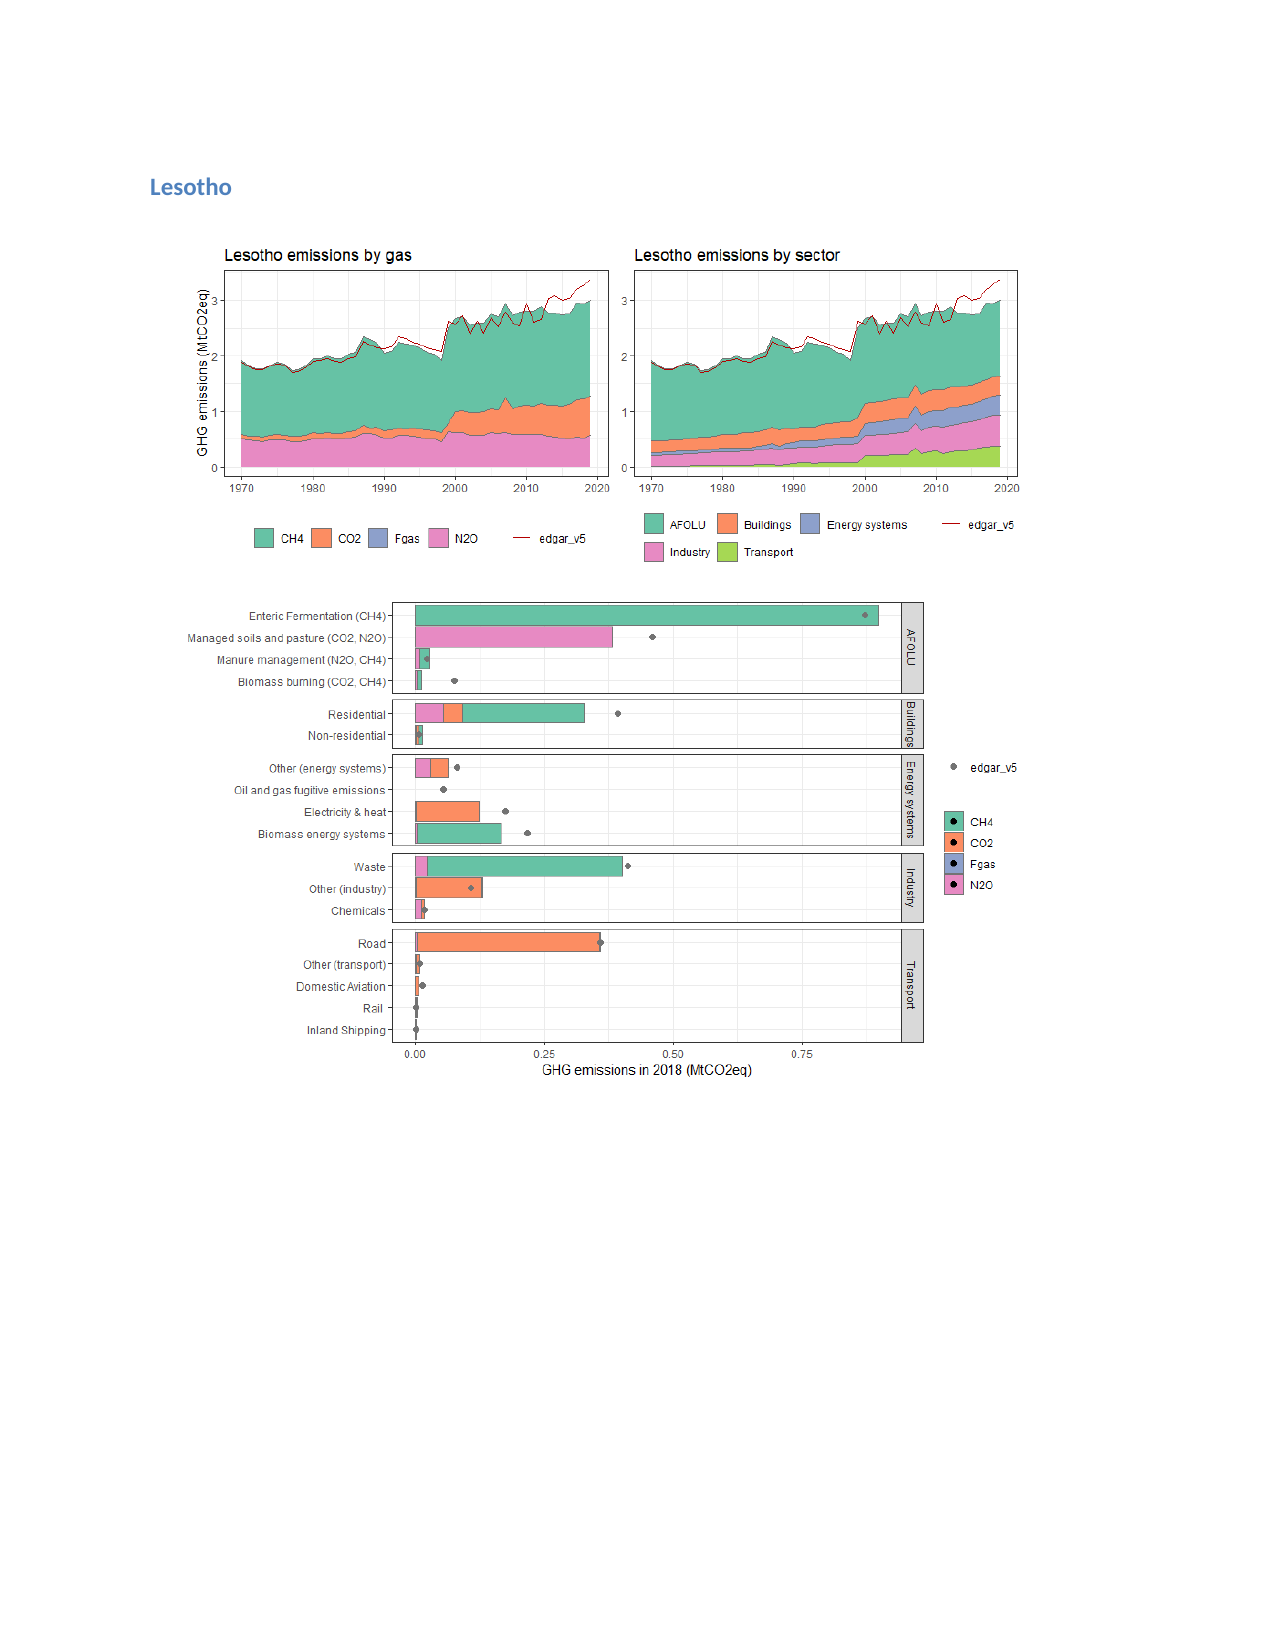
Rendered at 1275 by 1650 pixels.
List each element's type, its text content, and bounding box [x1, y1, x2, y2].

subtitle Lesotho [150, 171, 1125, 201]
picture [168, 220, 1044, 1096]
